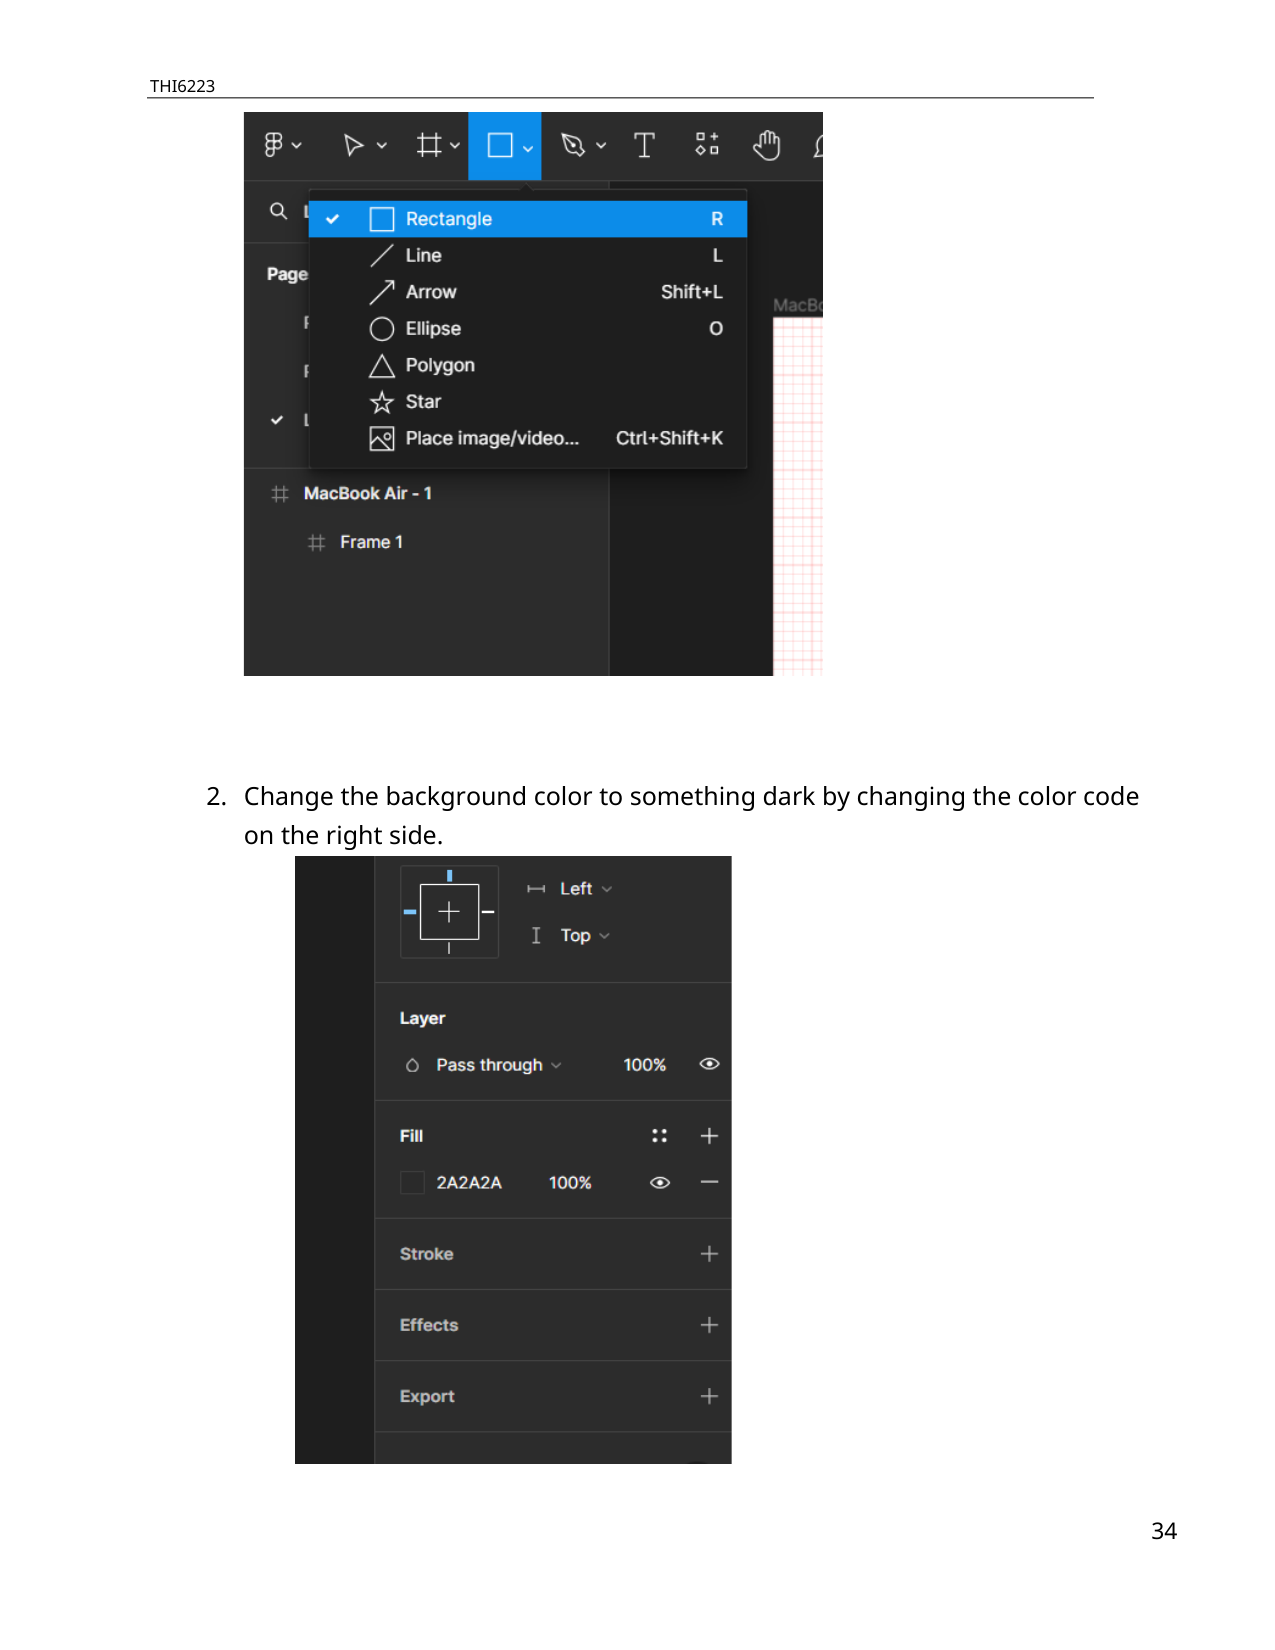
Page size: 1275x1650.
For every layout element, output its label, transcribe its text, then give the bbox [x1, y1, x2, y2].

list Change the background color to something dark by changing the color code on the right side. [206, 778, 1177, 851]
picture [295, 856, 732, 1464]
picture [243, 112, 823, 676]
